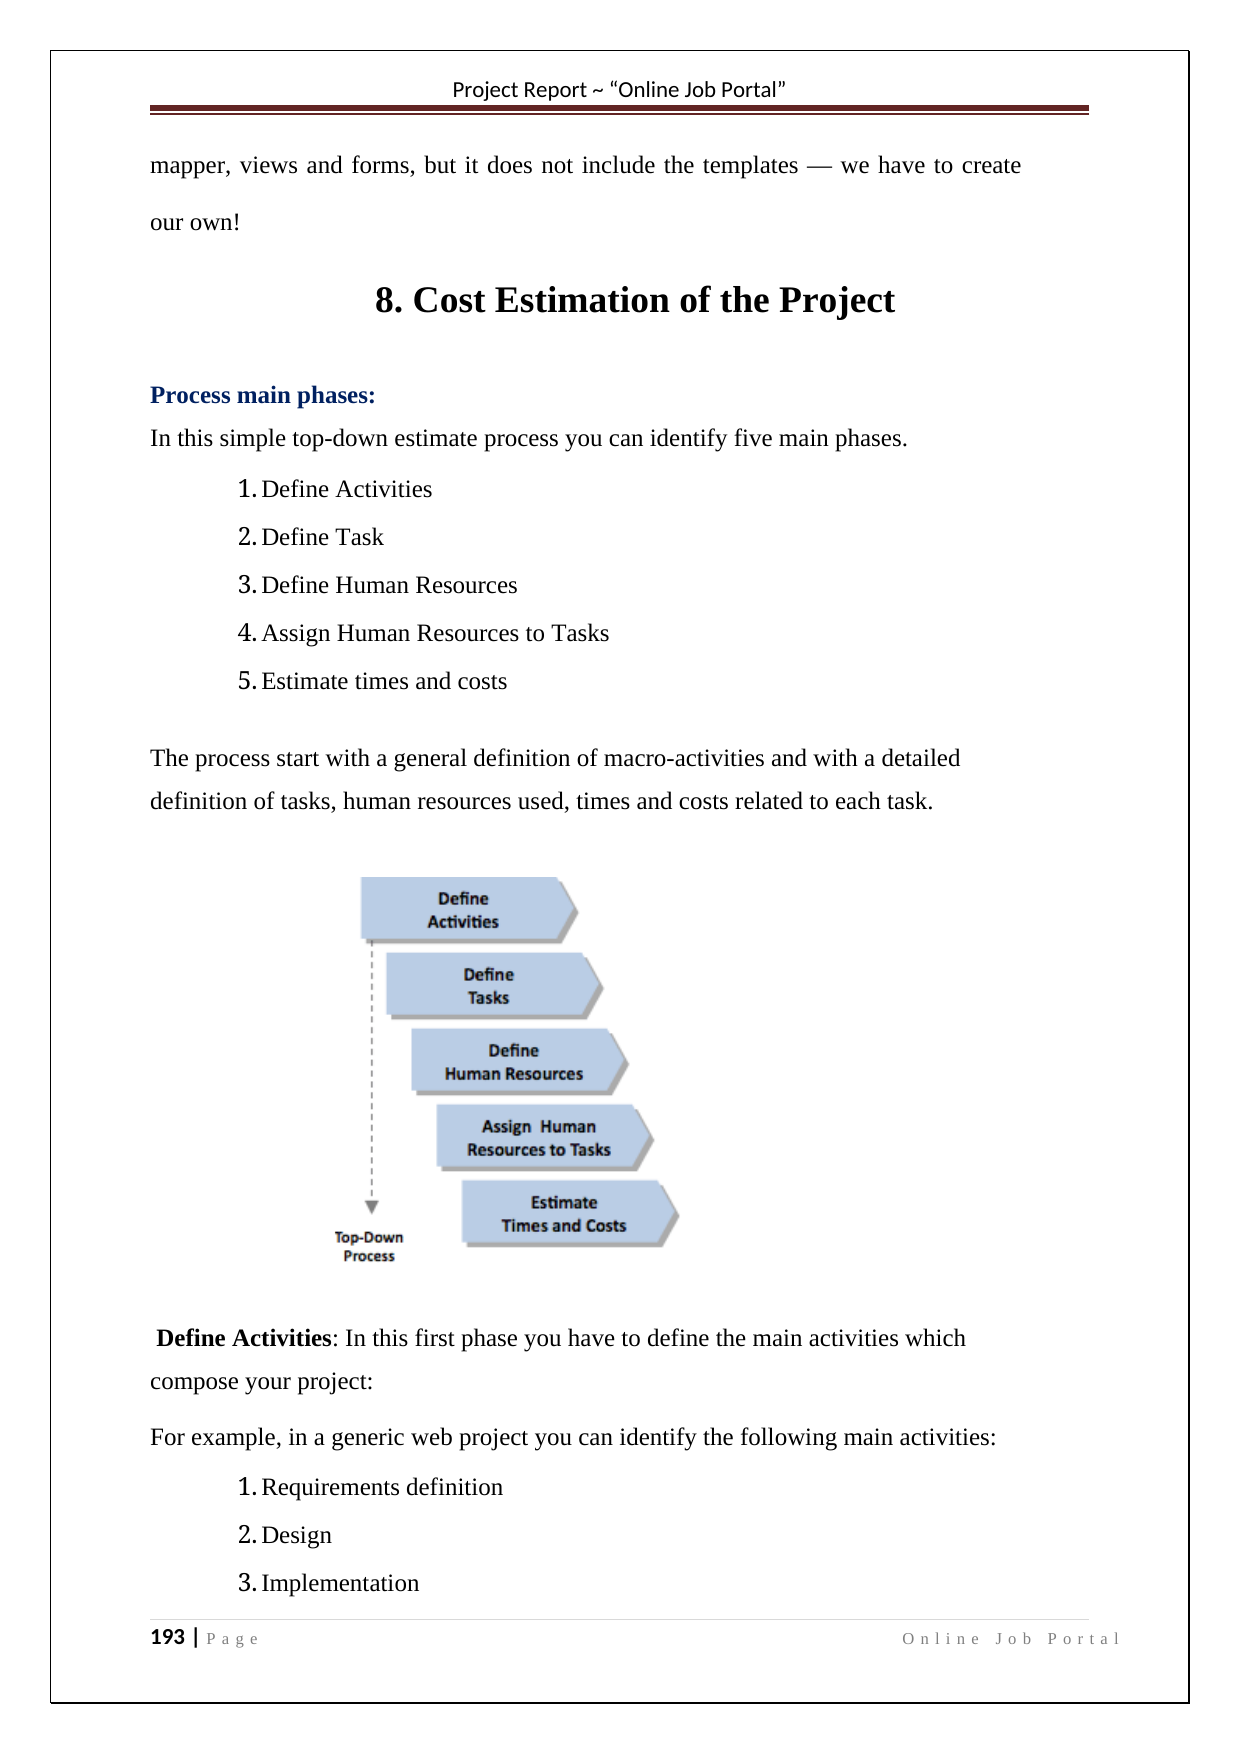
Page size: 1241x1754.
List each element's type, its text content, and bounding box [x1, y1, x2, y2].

list Define Task [237, 518, 1089, 553]
text 8. Cost Estimation of the Project [300, 277, 1014, 321]
list Assign Human Resources to Tasks [237, 615, 1089, 649]
list Estimate times and costs [237, 663, 1089, 697]
list Implementation [237, 1565, 1089, 1599]
picture [334, 877, 681, 1263]
subtitle Process main phases: [150, 381, 1089, 409]
text Define Activities: In this first phase you have to define the main activities which compose your project: [150, 1323, 1023, 1395]
text For example, in a generic web project you can identify the following main activities: [150, 1422, 1089, 1450]
text The process start with a general definition of macro-activities and with a detailed definition of tasks, human resources used, times and costs related to each task. [150, 743, 1023, 814]
list Design [237, 1517, 1089, 1551]
list Define Human Resources [237, 567, 1089, 601]
list Requirements definition [237, 1468, 1089, 1503]
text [150, 150, 1023, 236]
text In this simple top-down estimate process you can identify five main phases. [150, 423, 1089, 452]
list Define Activities [237, 470, 1089, 504]
